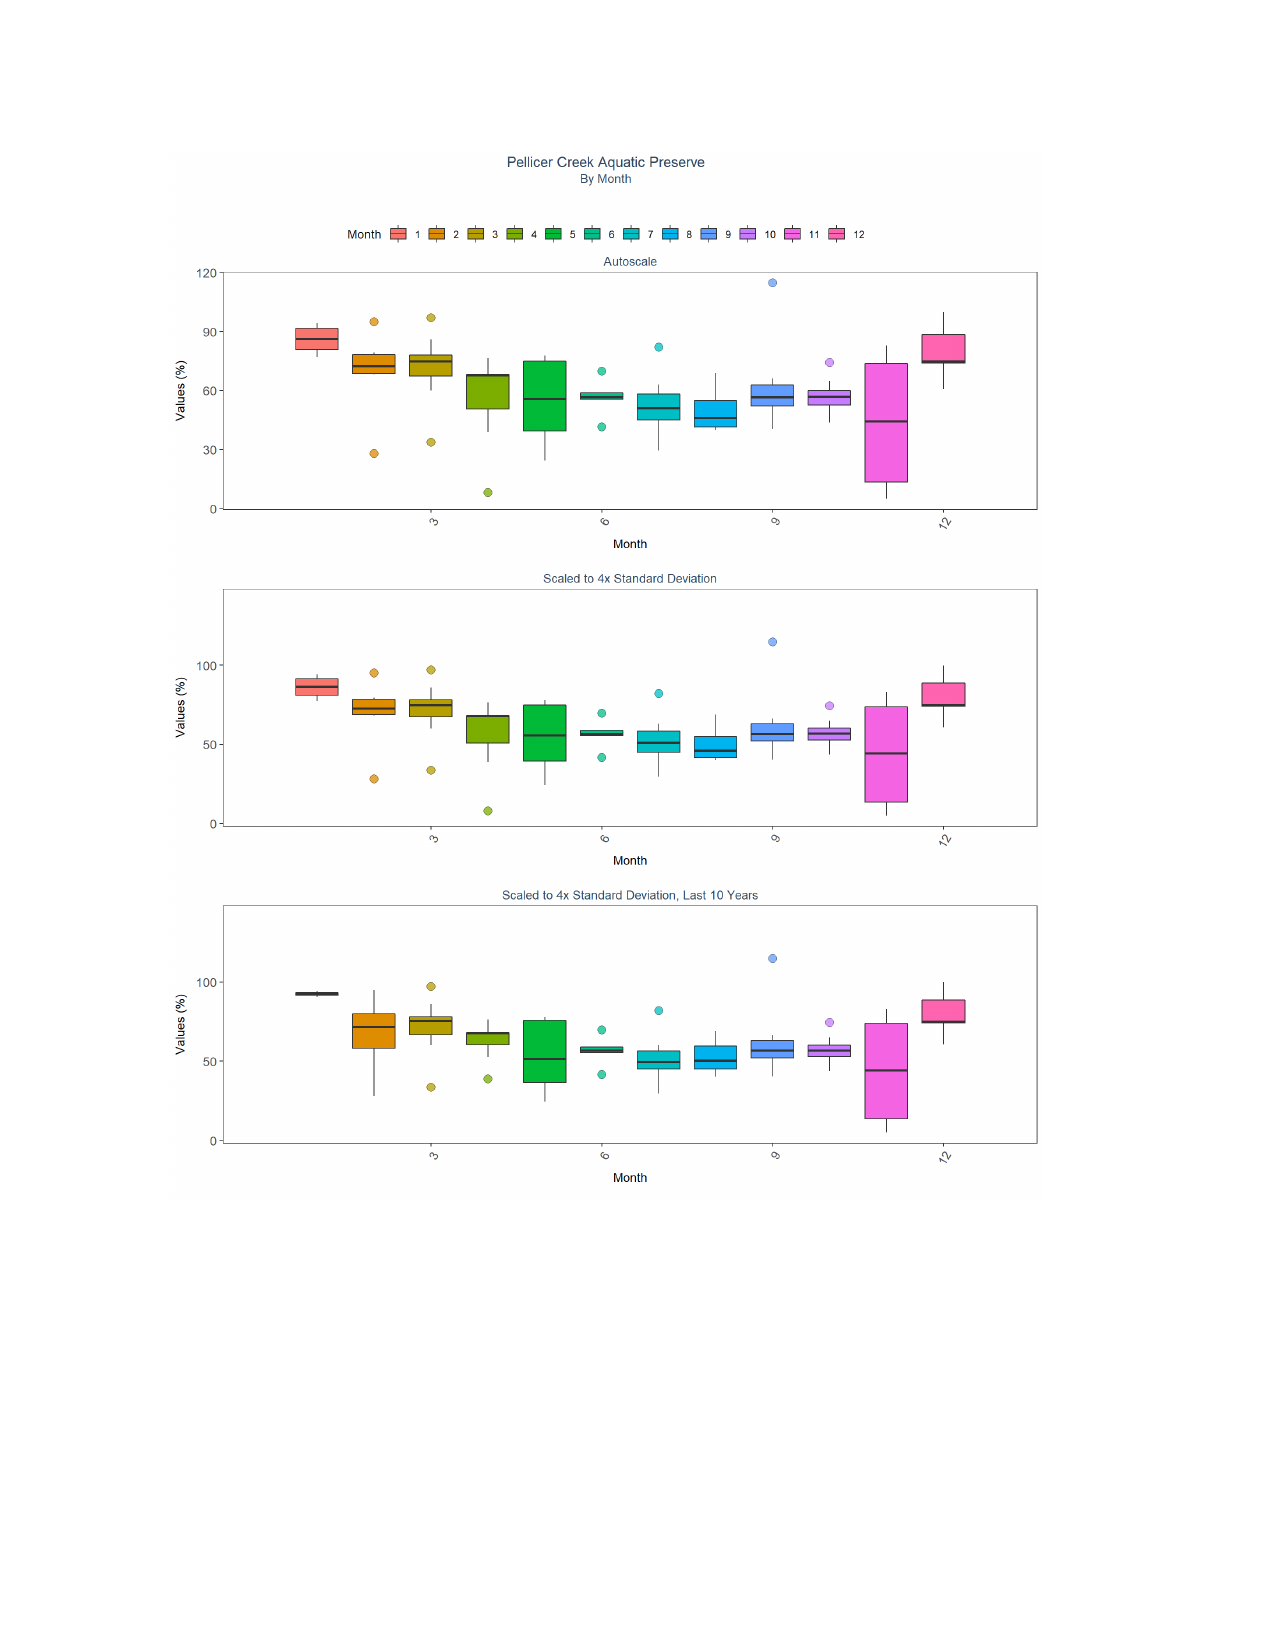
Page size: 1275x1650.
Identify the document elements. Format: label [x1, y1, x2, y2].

picture [168, 150, 1044, 1200]
